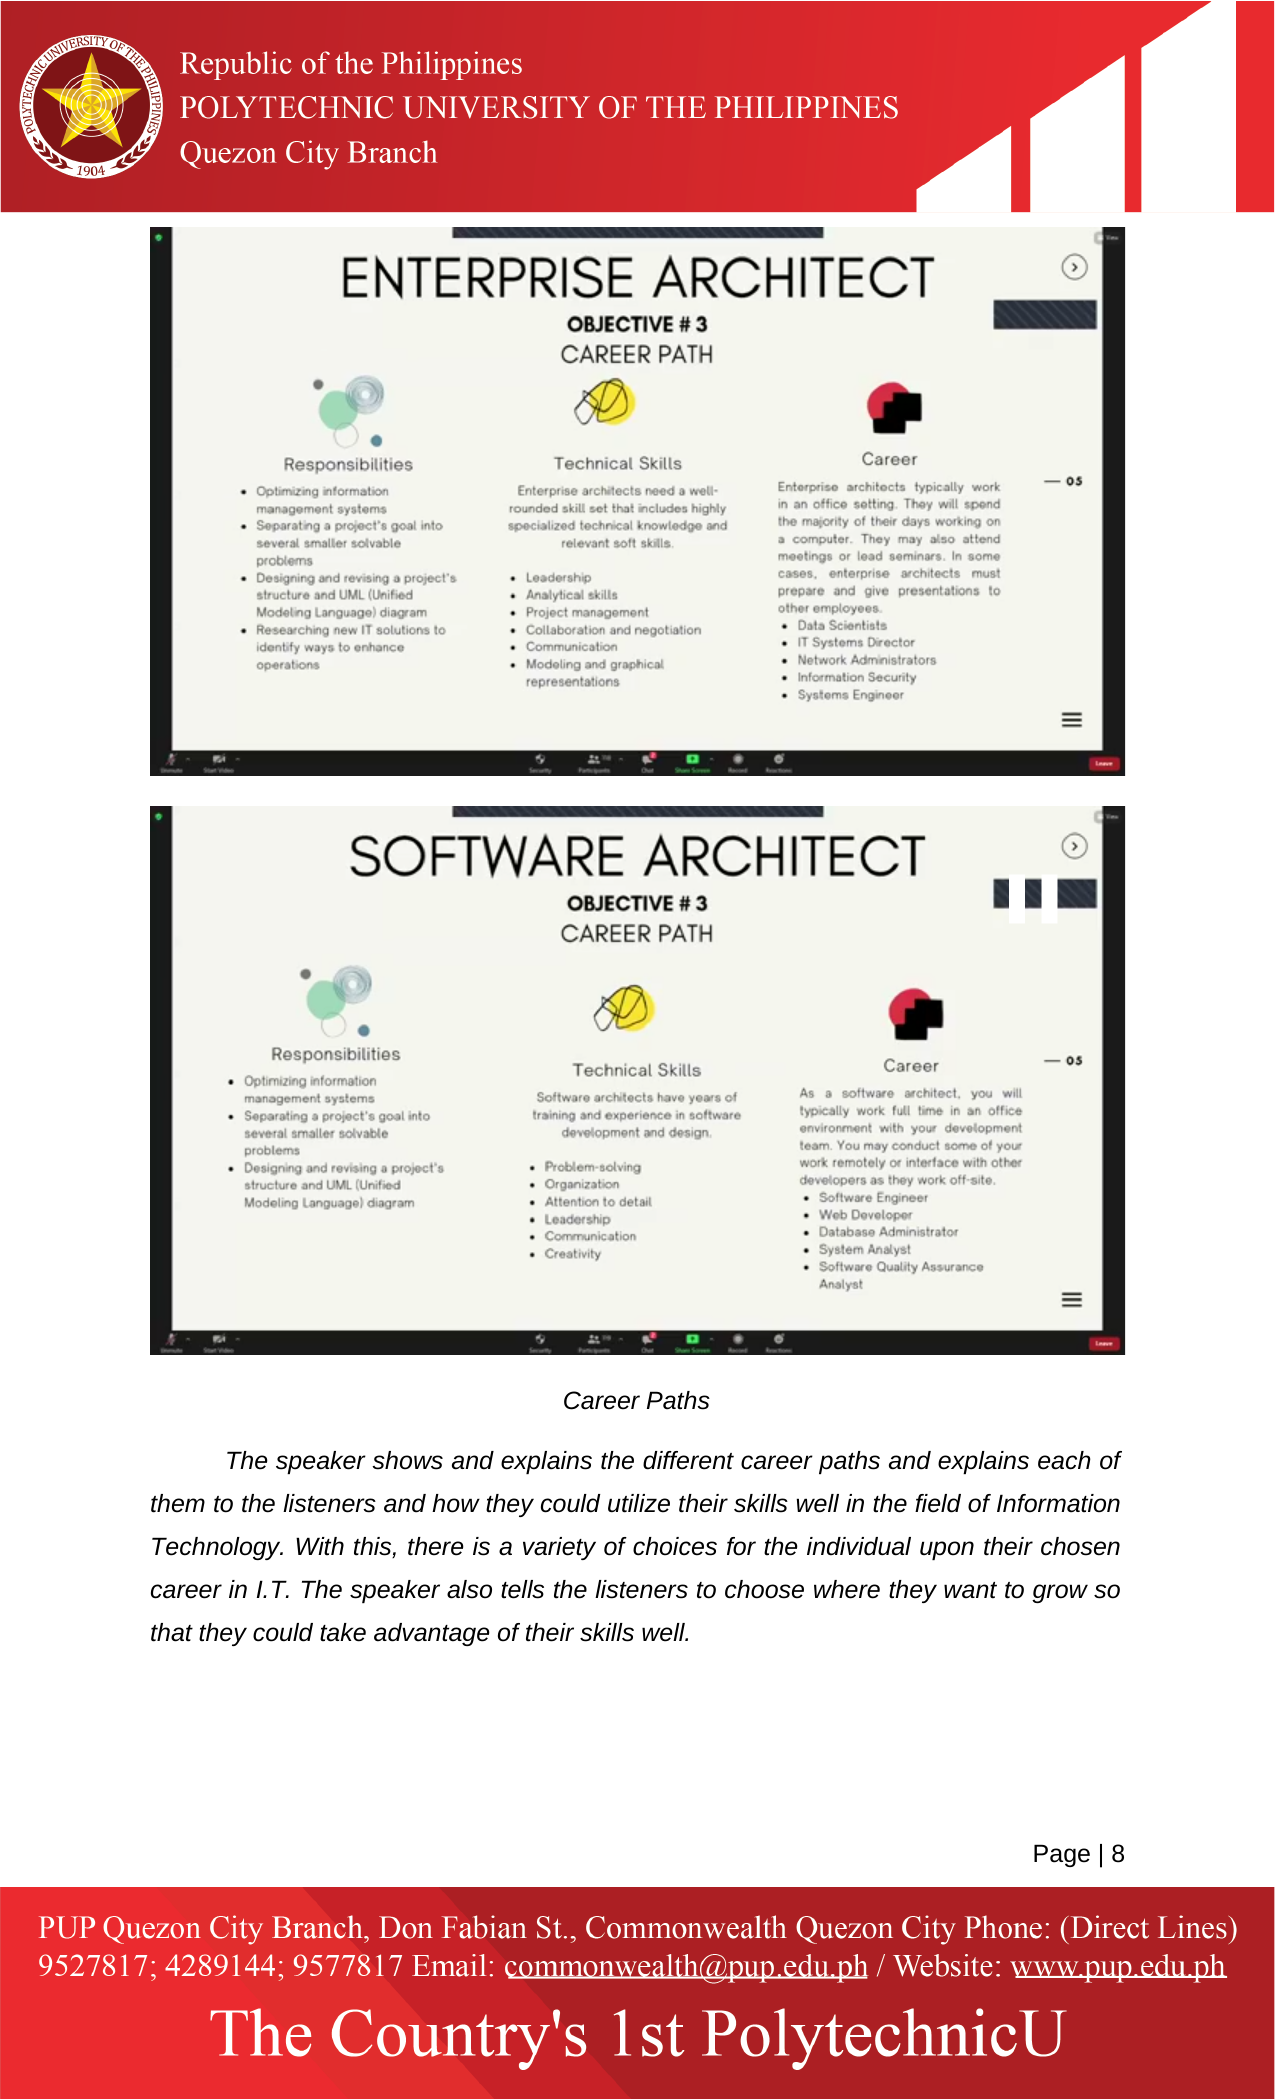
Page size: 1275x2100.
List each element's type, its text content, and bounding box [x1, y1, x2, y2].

text Career Paths [150, 1386, 1125, 1415]
picture [150, 227, 1125, 776]
text The speaker shows and explains the different career paths and explains each of them to the listeners and how they could utilize their skills well in the field of Information Technology. With this, there is a variety of choices for the individual upon their chosen career in I.T. The speaker also tells the listeners to choose where they want to grow so that they could take advantage of their skills well. [150, 1446, 1125, 1647]
picture [0, 1, 1275, 213]
picture [0, 1887, 1275, 2099]
picture [150, 806, 1125, 1355]
